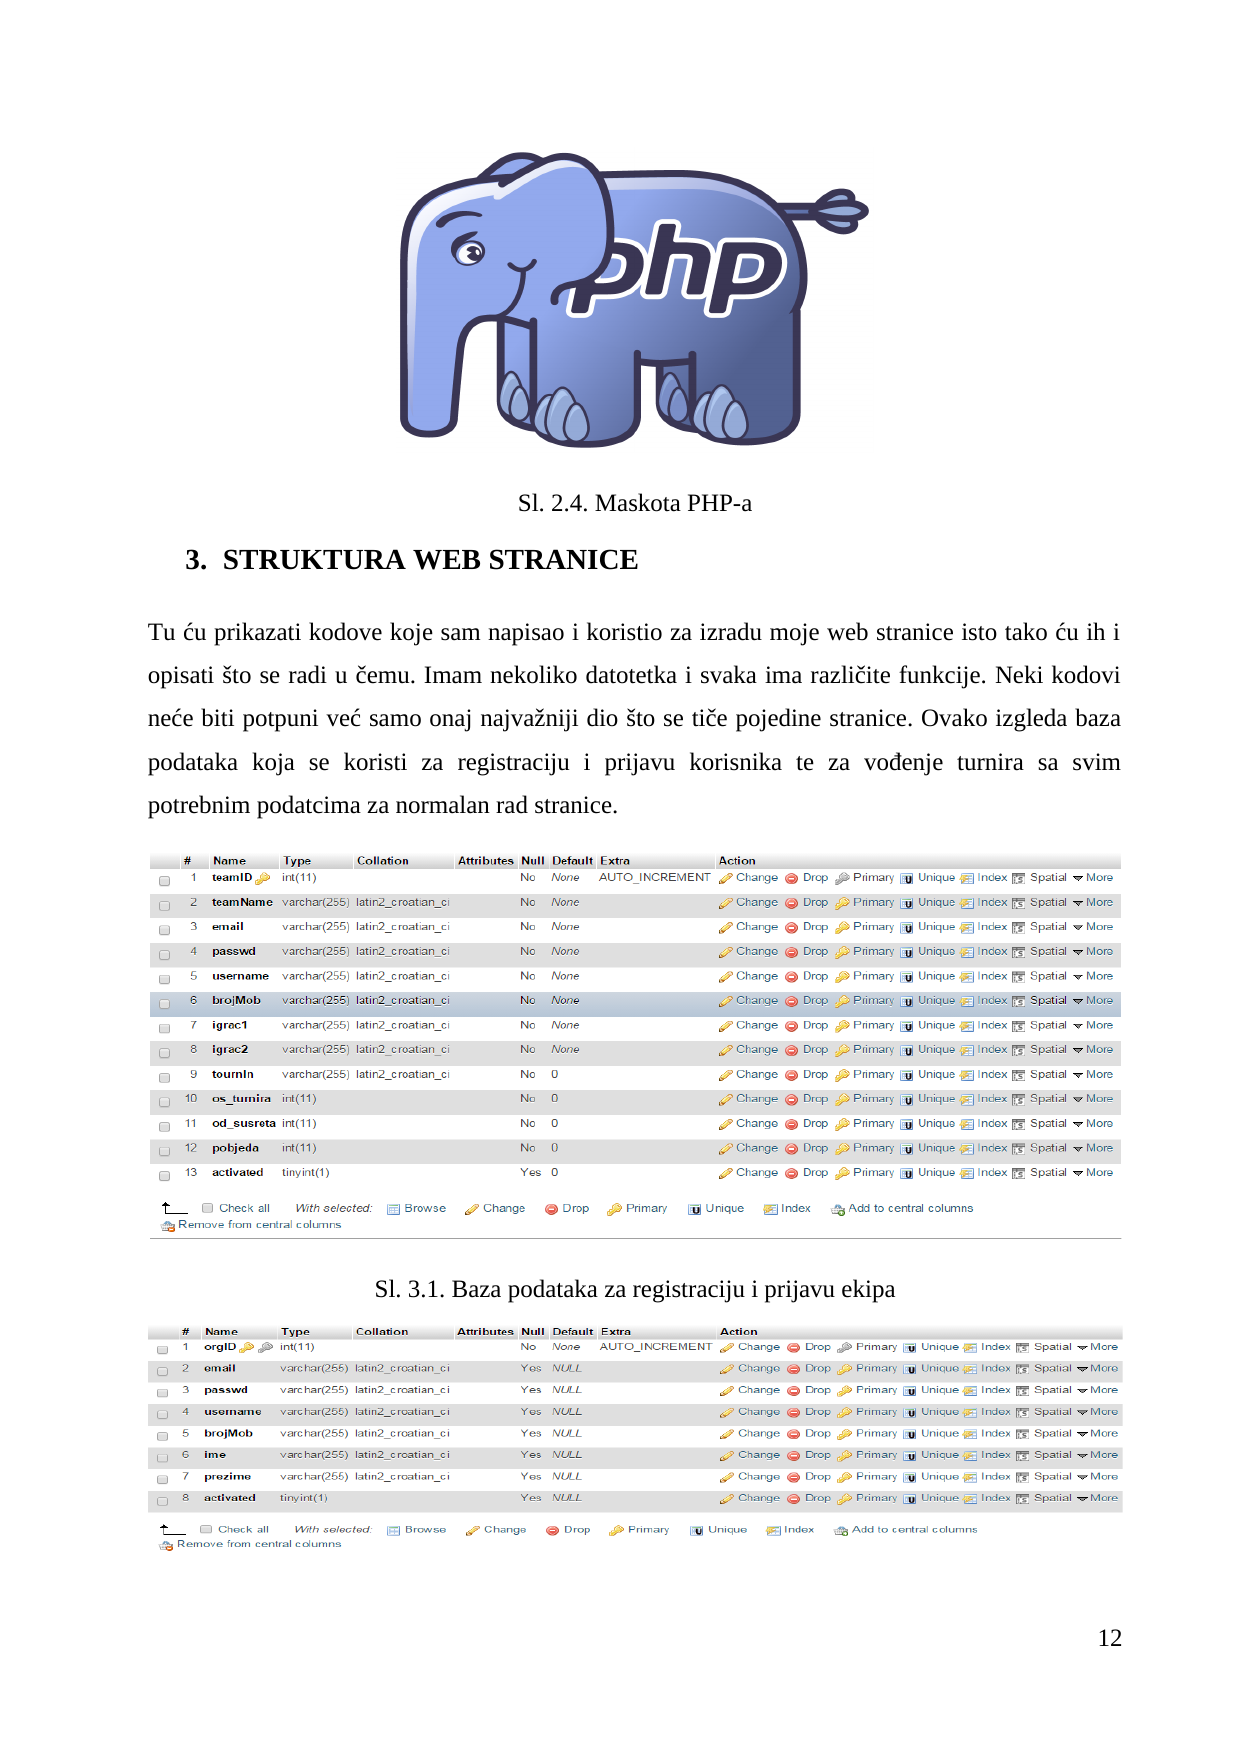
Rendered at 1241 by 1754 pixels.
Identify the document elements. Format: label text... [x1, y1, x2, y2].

picture [147, 1323, 1123, 1556]
picture [396, 147, 874, 453]
text Sl. 2.4. Maskota PHP-a [148, 488, 1122, 517]
subtitle STRUKTURA WEB STRANICE [185, 542, 1122, 575]
picture [148, 853, 1122, 1239]
text Sl. 3.1. Baza podataka za registraciju i prijavu ekipa [148, 1274, 1122, 1303]
text Tu ću prikazati kodove koje sam napisao i koristio za izradu moje web stranice isto tako ću ih i opisati što se radi u čemu. Imam nekoliko datotetka i svaka ima različite funkcije. Neki kodovi neće biti potpuni već samo onaj najvažniji dio što se tiče pojedine stranice. Ovako izgleda baza podataka koja se koristi za registraciju i prijavu korisnika te za vođenje turnira sa svim potrebnim podatcima za normalan rad stranice. [148, 617, 1122, 818]
